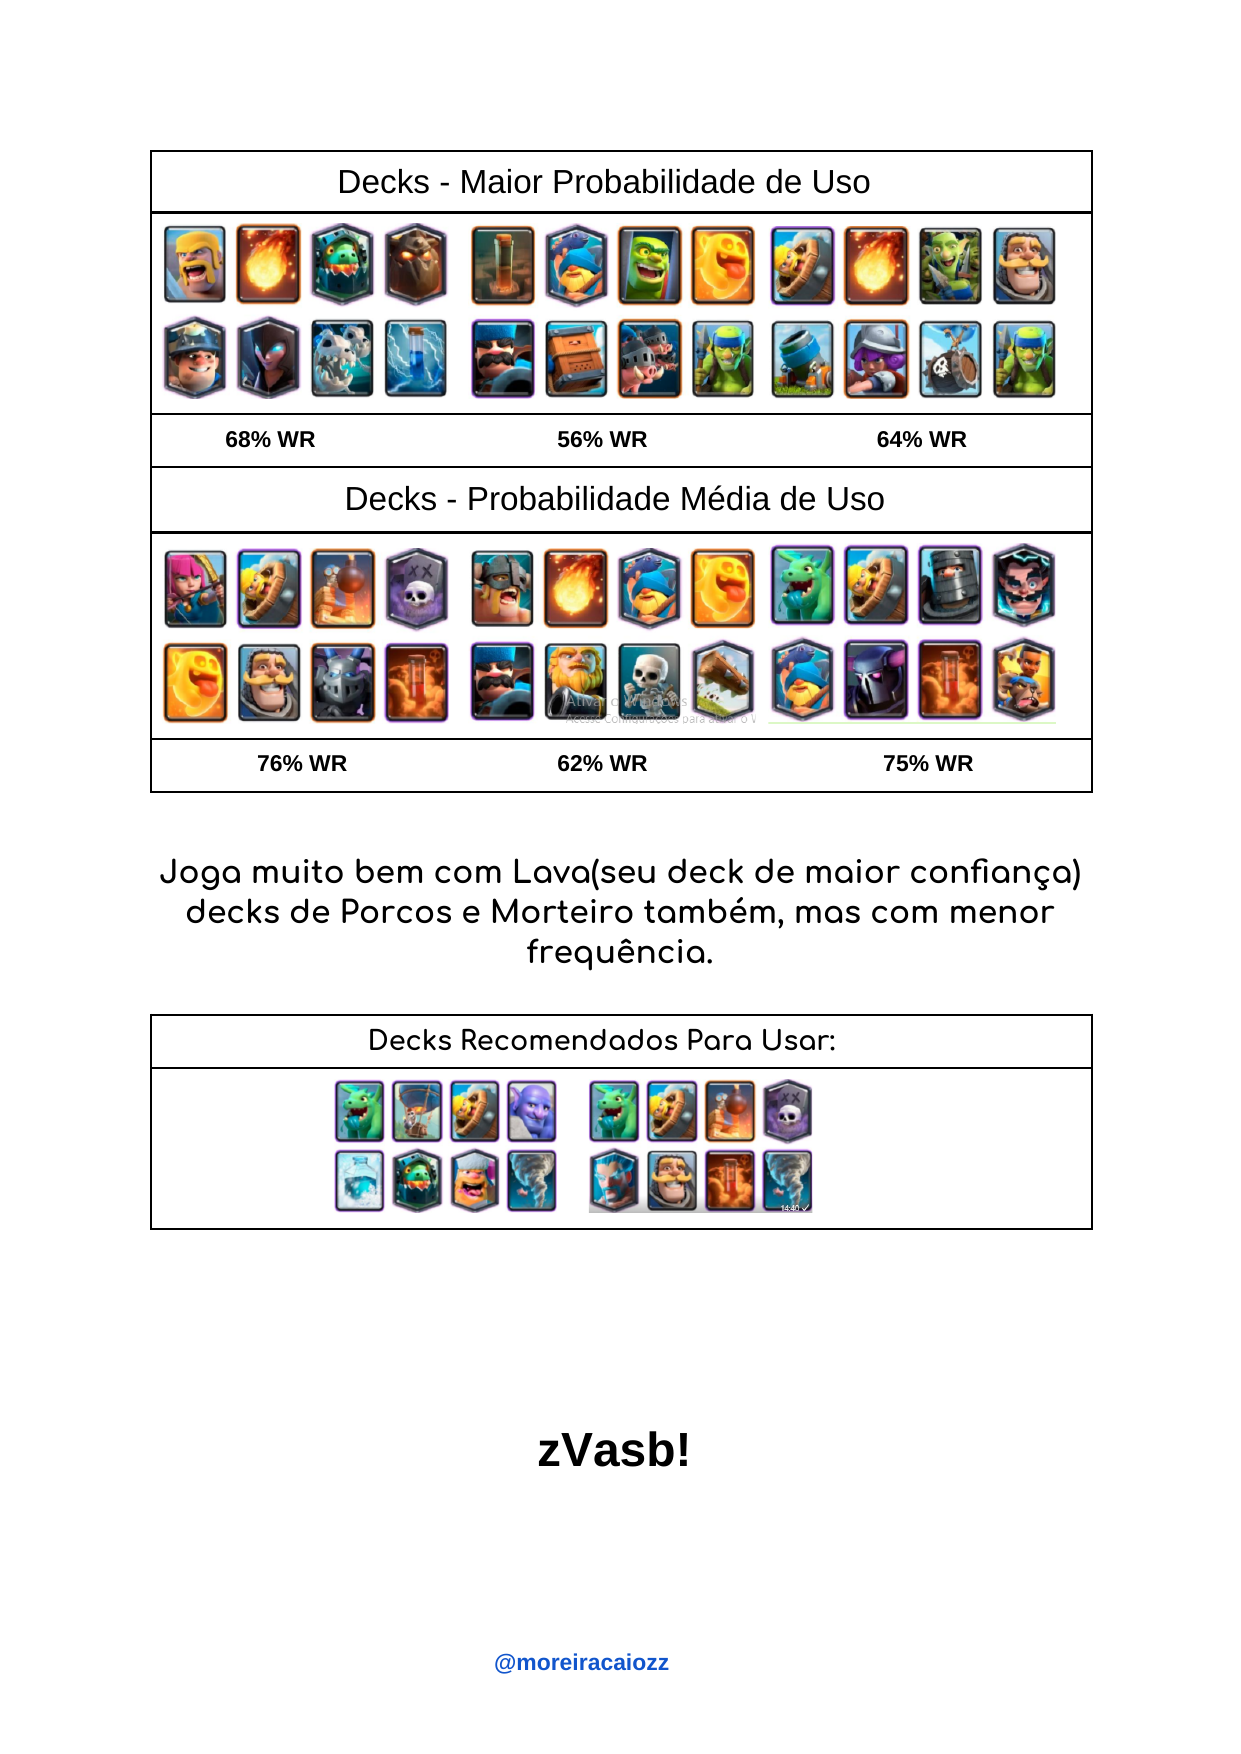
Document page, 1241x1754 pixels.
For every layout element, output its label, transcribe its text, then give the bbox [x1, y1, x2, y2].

table_cell 68% WR 56% WR 64% WR [152, 415, 1091, 466]
picture [588, 1079, 813, 1213]
picture [768, 226, 1056, 399]
picture [161, 548, 449, 724]
table_cell [152, 1069, 1091, 1228]
picture [768, 543, 1056, 724]
table_cell Decks - Probabilidade Média de Uso [152, 468, 1091, 531]
table_header Decks Recomendados Para Usar: [152, 1016, 1091, 1067]
picture [161, 223, 449, 399]
table_cell 76% WR 62% WR 75% WR [152, 740, 1091, 791]
text zVasb! [150, 1422, 1090, 1477]
picture [468, 223, 756, 399]
picture [468, 548, 756, 724]
text Joga muito bem com Lava(seu deck de maior confiança) decks de Porcos e Morteiro também, mas com menor frequência. [150, 856, 1090, 971]
table_header Decks - Maior Probabilidade de Uso [152, 152, 1091, 211]
picture [333, 1079, 557, 1213]
table_cell [152, 534, 1091, 737]
table_cell [152, 214, 1091, 413]
